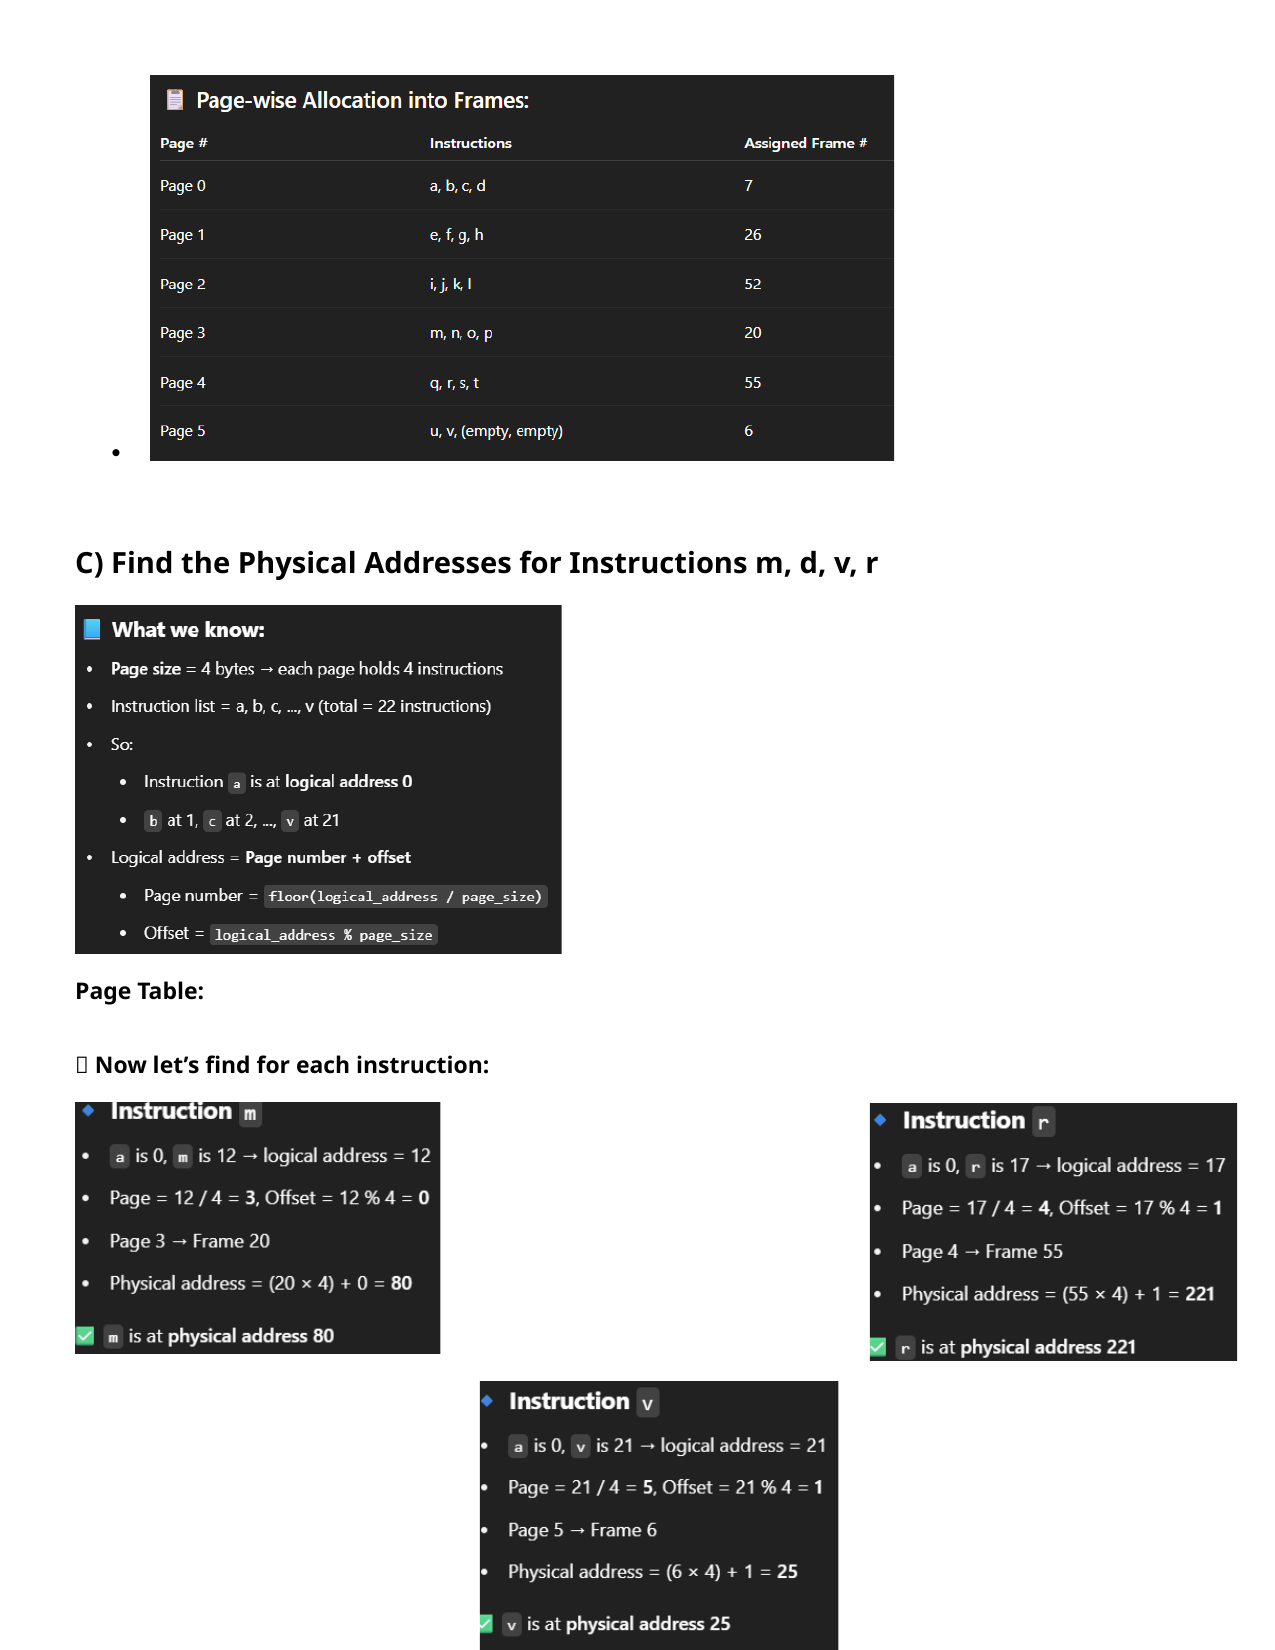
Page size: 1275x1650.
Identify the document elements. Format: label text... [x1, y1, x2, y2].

text Page Table: [75, 975, 1200, 1006]
text 🔎 Now let’s find for each instruction: [75, 1049, 1200, 1081]
picture [75, 1102, 441, 1354]
picture [869, 1103, 1238, 1361]
picture [150, 75, 895, 461]
picture [75, 605, 562, 954]
picture [479, 1381, 839, 1650]
text C) Find the Physical Addresses for Instructions m, d, v, r [75, 543, 1200, 582]
